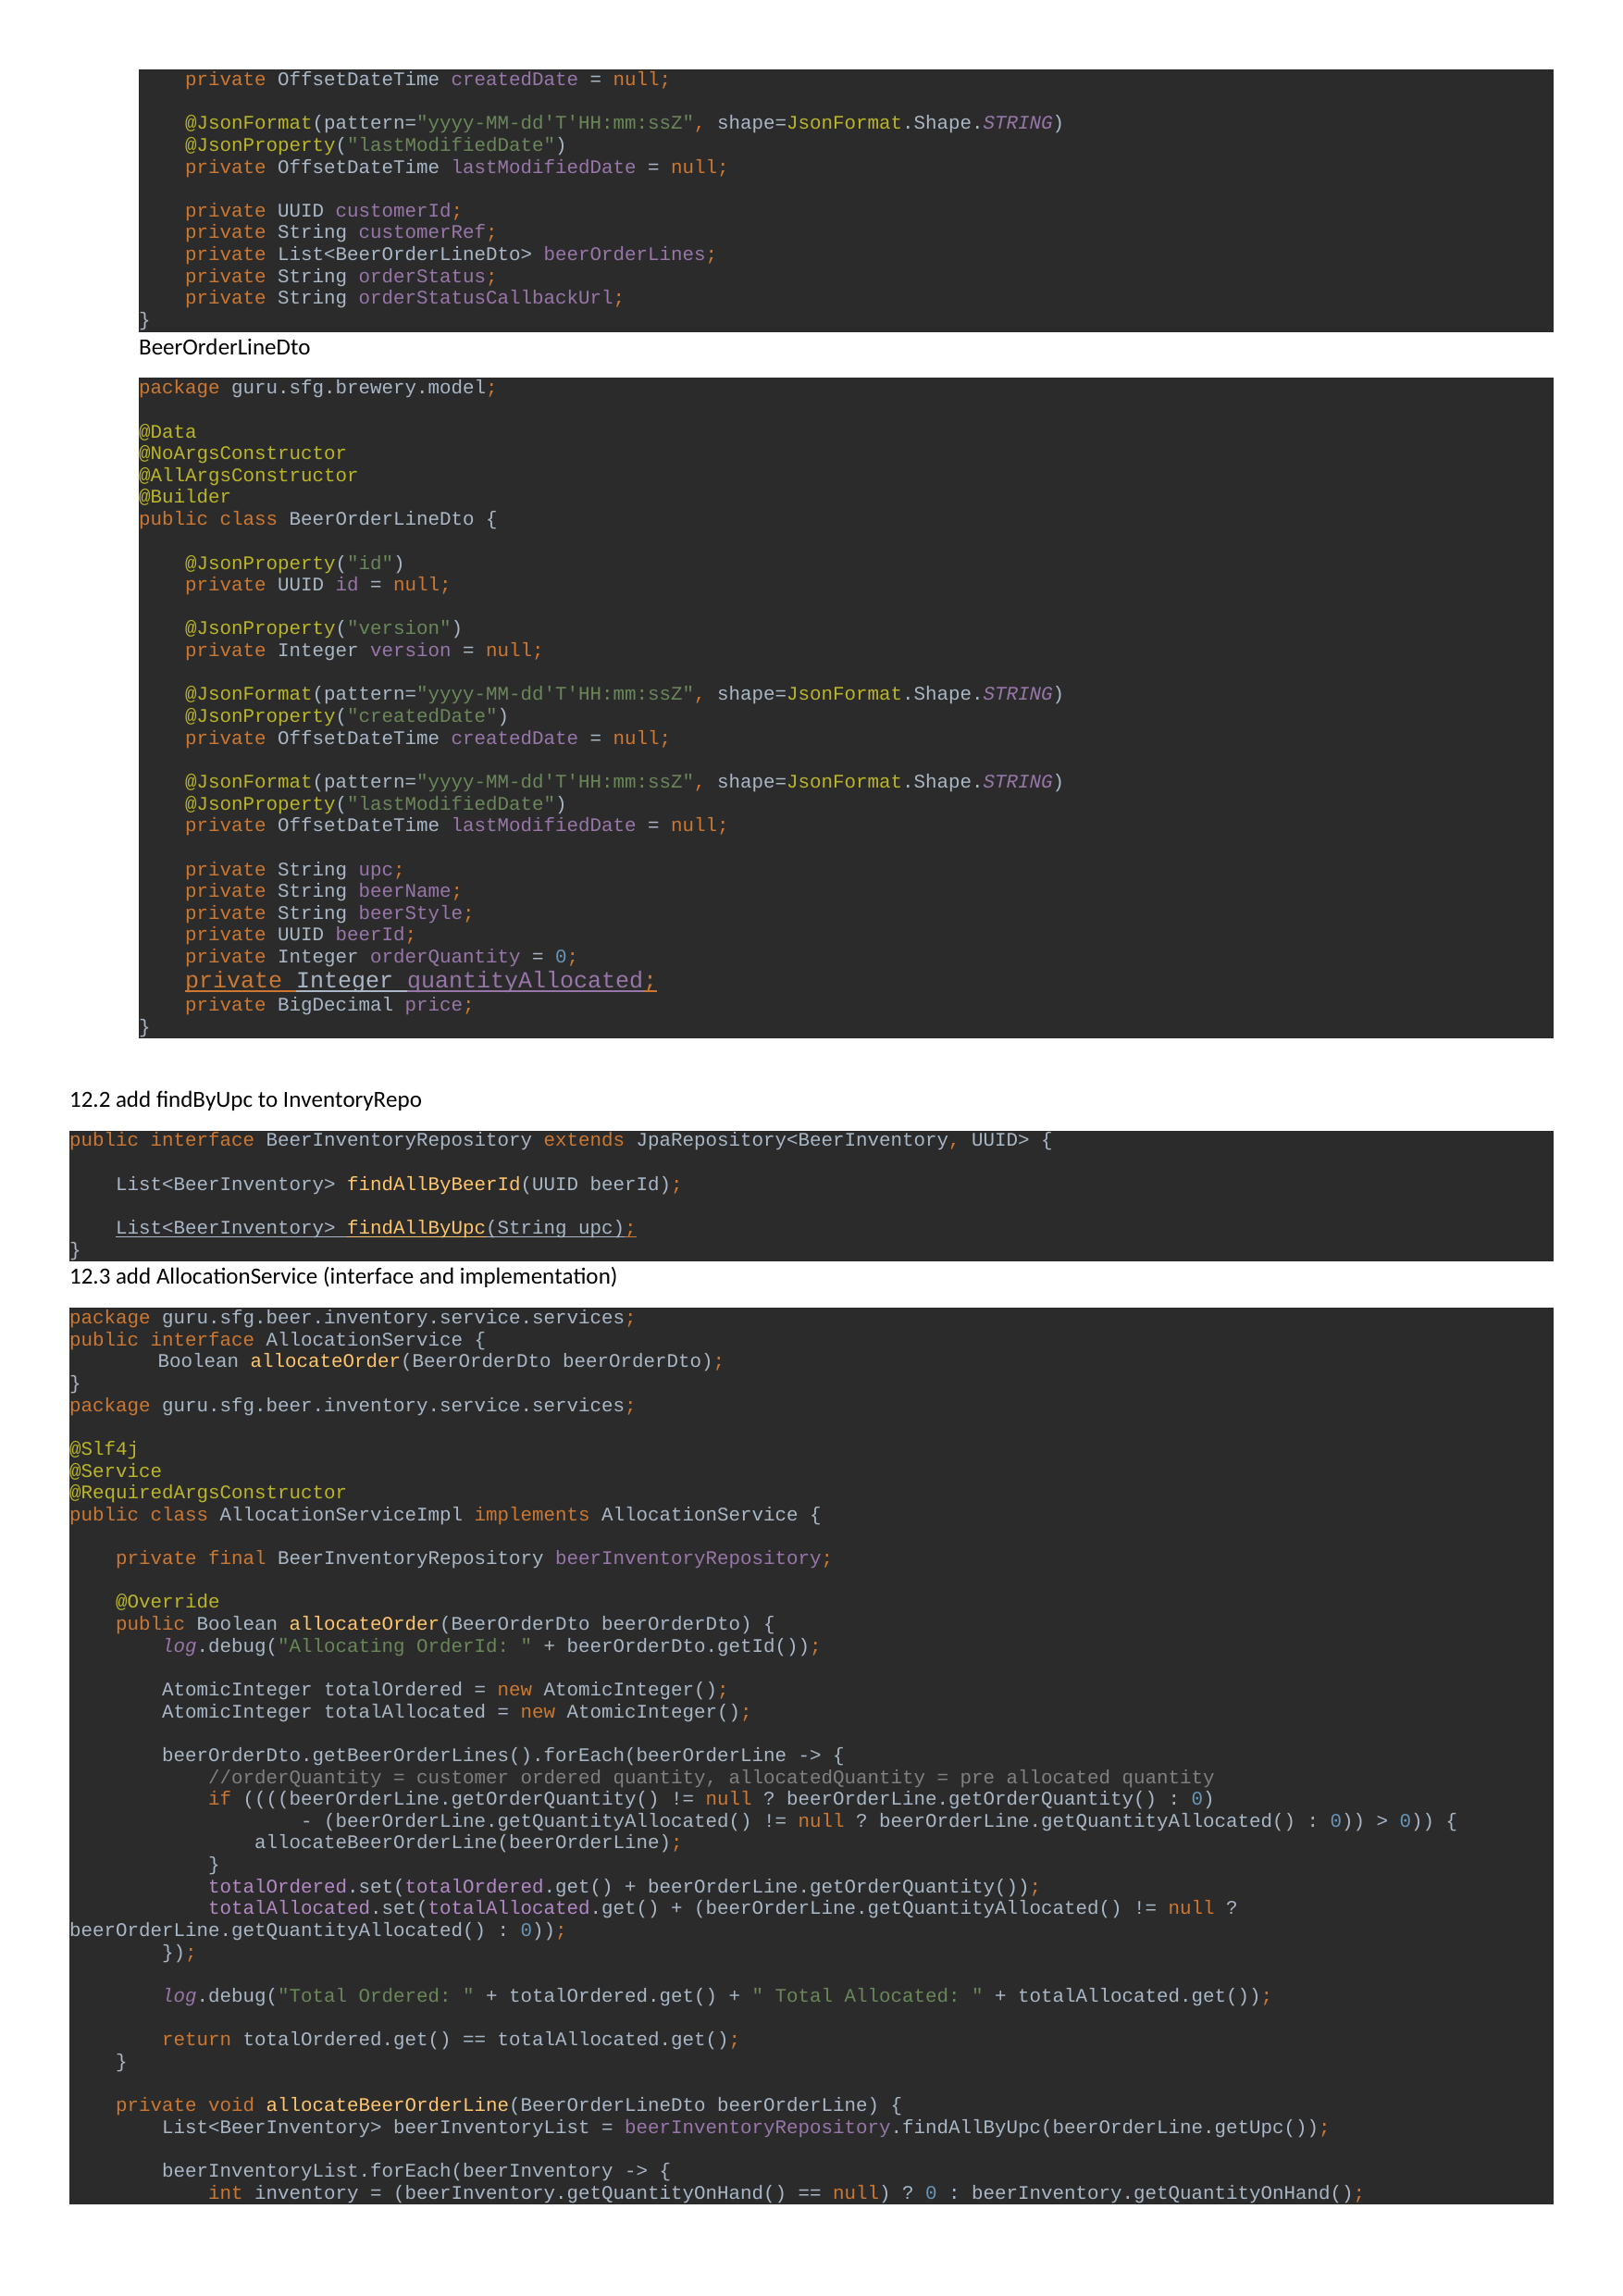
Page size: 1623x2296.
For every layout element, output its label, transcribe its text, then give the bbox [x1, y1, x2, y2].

text BeerOrderLineDto [69, 332, 1554, 360]
text package guru.sfg.brewery.model; @Data @NoArgsConstructor @AllArgsConstructor @Builder public class BeerOrderLineDto { @JsonProperty("id") private UUID id = null; @JsonProperty("version") private Integer version = null; @JsonFormat(pattern="yyyy-MM-dd'T'HH:mm:ssZ", shape=JsonFormat.Shape.STRING) @JsonProperty("createdDate") private OffsetDateTime createdDate = null; @JsonFormat(pattern="yyyy-MM-dd'T'HH:mm:ssZ", shape=JsonFormat.Shape.STRING) @JsonProperty("lastModifiedDate") private OffsetDateTime lastModifiedDate = null; private String upc; private String beerName; private String beerStyle; private UUID beerId; private Integer orderQuantity = 0; private Integer quantityAllocated; private BigDecimal price; } [139, 378, 1554, 1038]
text package guru.sfg.beer.inventory.service.services; public interface AllocationService { [69, 1308, 1554, 1351]
text 12.2 add findByUpc to InventoryRepo [69, 1085, 1554, 1112]
text package guru.sfg.beer.inventory.service.services; [69, 1396, 1554, 1439]
text public interface BeerInventoryRepository extends JpaRepository<BeerInventory, UUID> { List<BeerInventory> findAllByBeerId(UUID beerId); List<BeerInventory> findAllByUpc(String upc); } [69, 1131, 1554, 1261]
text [69, 1767, 1554, 2204]
text 12.3 add AllocationService (interface and implementation) [69, 1261, 1554, 1290]
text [139, 69, 1554, 332]
text @Slf4j @Service @RequiredArgsConstructor public class AllocationServiceImpl implements AllocationService { private final BeerInventoryRepository beerInventoryRepository; @Override public Boolean allocateOrder(BeerOrderDto beerOrderDto) { log.debug("Allocating OrderId: " + beerOrderDto.getId()); AtomicInteger totalOrdered = new AtomicInteger(); AtomicInteger totalAllocated = new AtomicInteger(); beerOrderDto.getBeerOrderLines().forEach(beerOrderLine -> { [69, 1439, 1554, 1767]
text Boolean allocateOrder(BeerOrderDto beerOrderDto); } [69, 1351, 1554, 1396]
